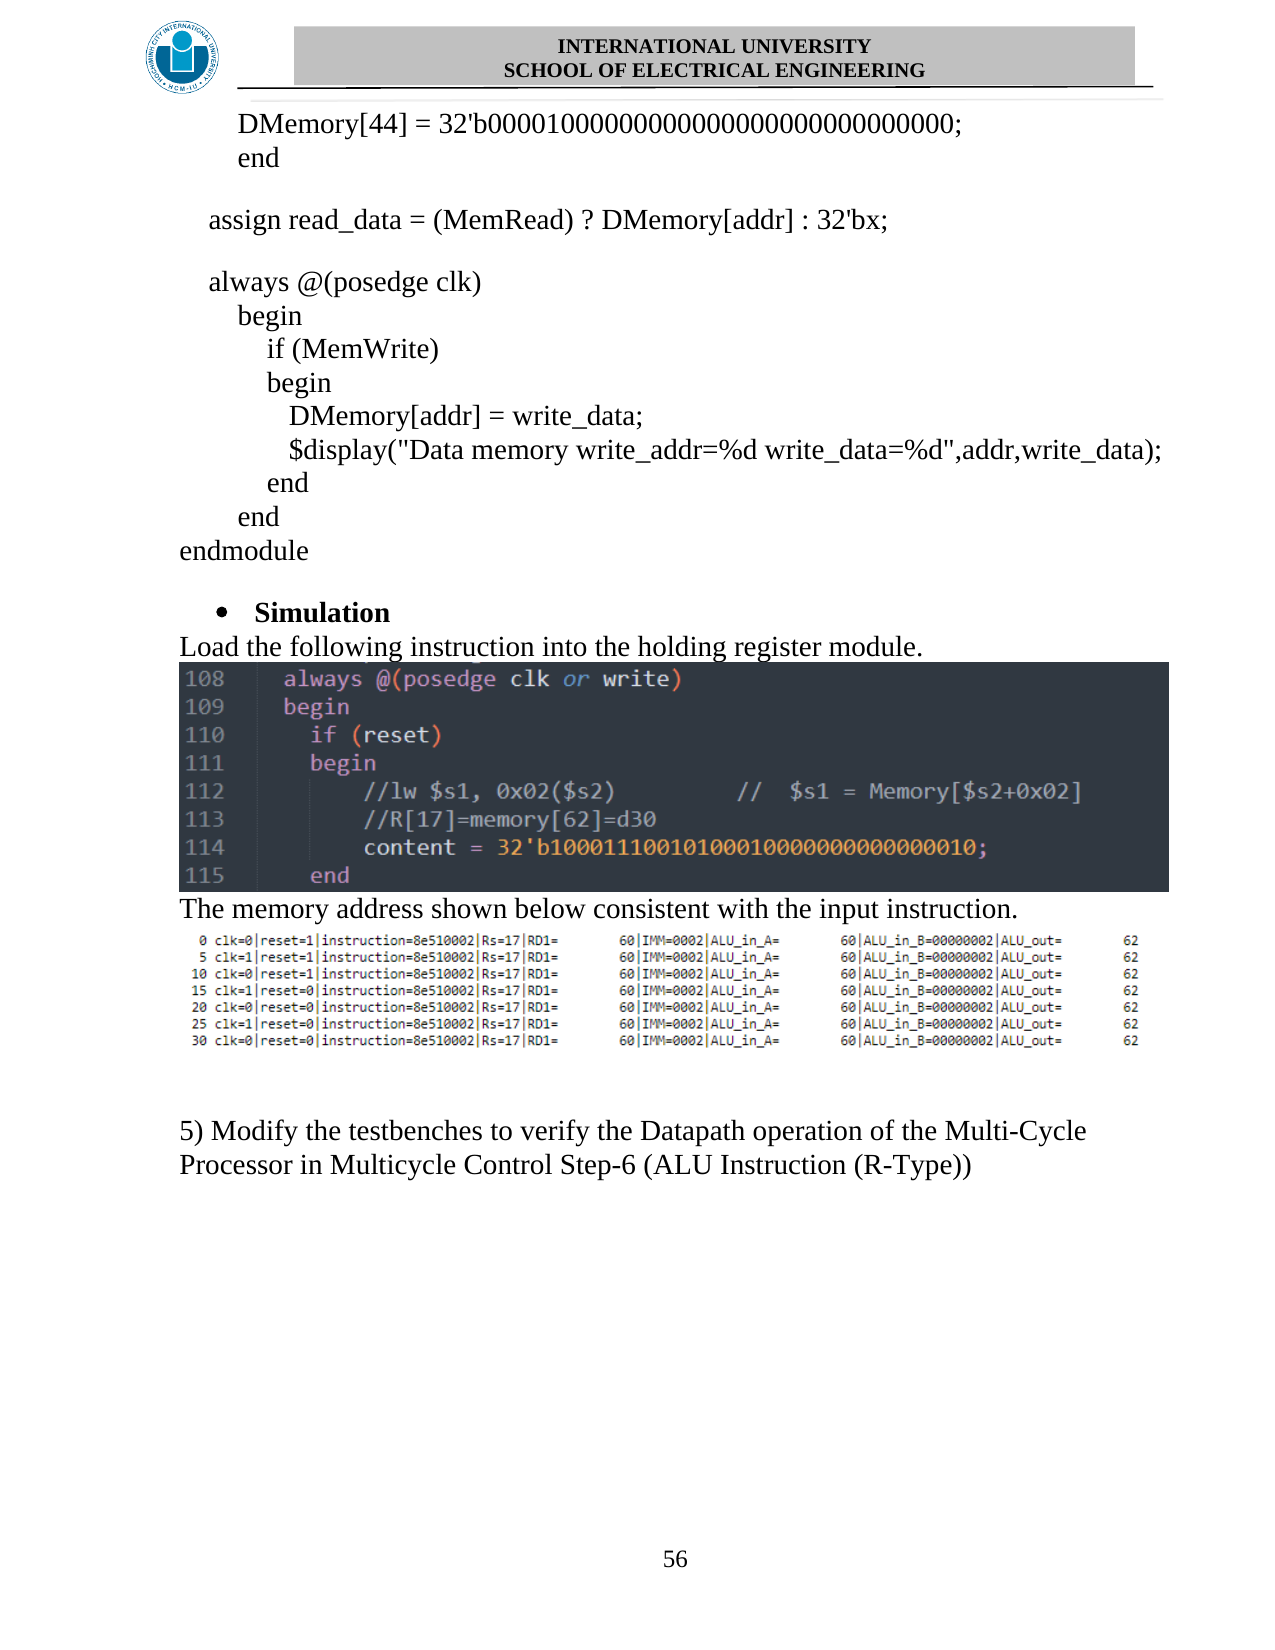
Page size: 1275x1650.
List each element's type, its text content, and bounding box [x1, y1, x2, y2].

text end [179, 140, 1169, 173]
text end [179, 466, 1169, 499]
picture [179, 925, 1169, 1056]
text endmodule [179, 533, 1169, 566]
text $display("Data memory write_addr=%d write_data=%d",addr,write_data); [179, 432, 1169, 466]
text DMemory[addr] = write_data; [179, 398, 1169, 432]
text assign read_data = (MemRead) ? DMemory[addr] : 32'bx; [179, 202, 1169, 236]
text always @(posedge clk) [179, 264, 1169, 298]
text The memory address shown below consistent with the input instruction. [179, 892, 1169, 925]
text 5) Modify the testbenches to verify the Datapath operation of the Multi-Cycle Processor in Multicycle Control Step-6 (ALU Instruction (R-Type)) [179, 1113, 1169, 1180]
picture [179, 662, 1169, 892]
list Simulation [217, 595, 1169, 629]
picture [144, 19, 219, 95]
text end [179, 499, 1169, 533]
text begin [179, 298, 1169, 331]
text begin [179, 365, 1169, 398]
text Load the following instruction into the holding register module. [179, 629, 1169, 662]
text if (MemWrite) [179, 331, 1169, 365]
text DMemory[44] = 32'b00001000000000000000000000000000; [179, 106, 1169, 140]
